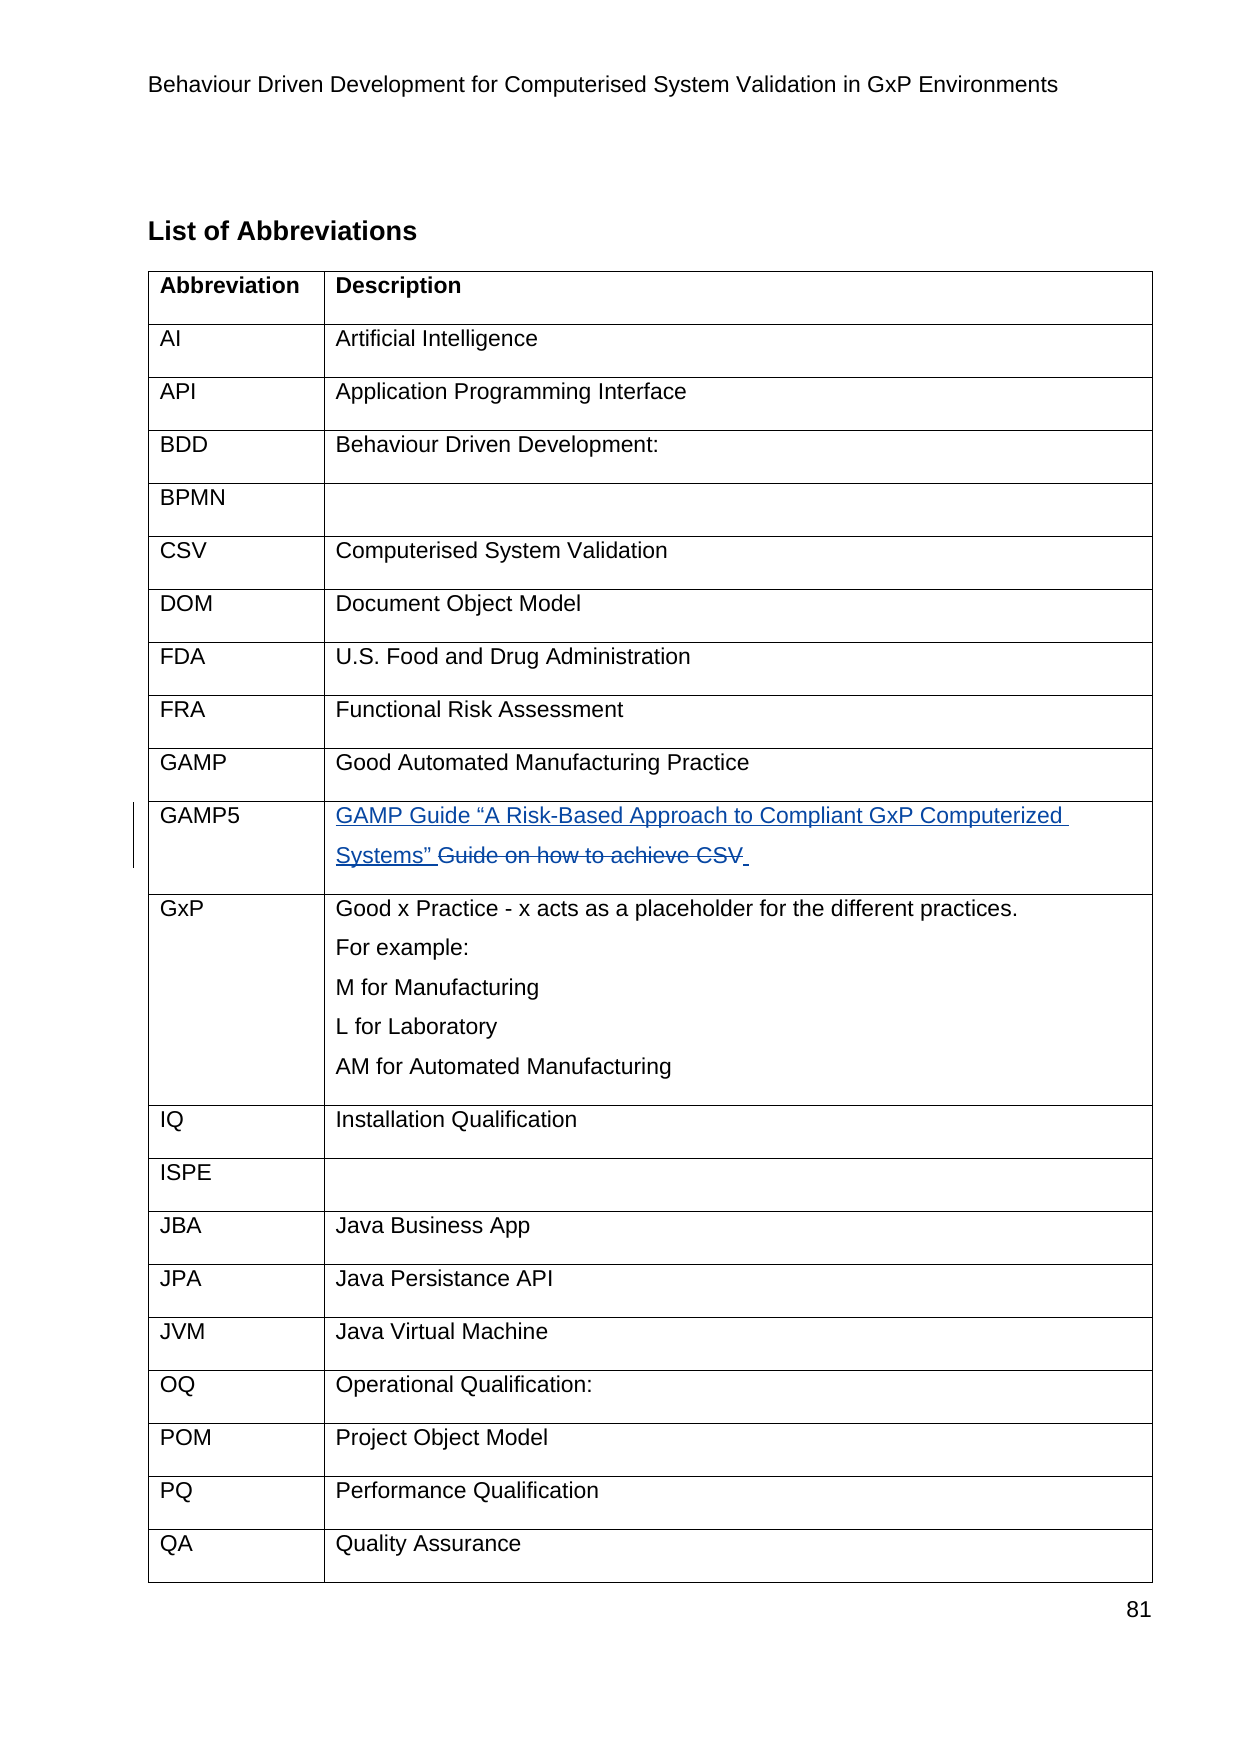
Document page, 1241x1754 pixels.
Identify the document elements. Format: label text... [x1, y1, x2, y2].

table_cell [325, 802, 1152, 894]
table_cell JVM [149, 1318, 324, 1370]
subtitle List of Abbreviations [148, 215, 1152, 246]
table_cell Performance Qualification [325, 1477, 1152, 1529]
table_cell DOM [149, 590, 324, 642]
table_cell GAMP [149, 749, 324, 801]
table_cell JBA [149, 1212, 324, 1264]
table_cell Functional Risk Assessment [325, 696, 1152, 748]
table_cell QA [149, 1530, 324, 1582]
table_cell Project Object Model [325, 1424, 1152, 1476]
table_cell BDD [149, 431, 324, 483]
table_cell IQ [149, 1106, 324, 1158]
table_cell POM [149, 1424, 324, 1476]
table_cell Behaviour Driven Development: [325, 431, 1152, 483]
table_cell [325, 484, 1152, 536]
table_cell FRA [149, 696, 324, 748]
table_cell Artificial Intelligence [325, 325, 1152, 377]
table_cell Document Object Model [325, 590, 1152, 642]
table_cell Good Automated Manufacturing Practice [325, 749, 1152, 801]
table_cell Application Programming Interface [325, 378, 1152, 430]
table_cell Good x Practice - x acts as a placeholder for the different practices. For example: M for Manufacturing L for Laboratory AM for Automated Manufacturing [325, 895, 1152, 1104]
table_cell Java Persistance API [325, 1265, 1152, 1317]
table_cell CSV [149, 537, 324, 589]
table_cell U.S. Food and Drug Administration [325, 643, 1152, 695]
table_cell OQ [149, 1371, 324, 1423]
table_cell AI [149, 325, 324, 377]
table_cell Operational Qualification: [325, 1371, 1152, 1423]
table_cell GAMP5 [149, 802, 324, 894]
table_header Abbreviation [149, 272, 324, 324]
table_cell Java Business App [325, 1212, 1152, 1264]
table_cell [325, 1159, 1152, 1211]
table_header Description [325, 272, 1152, 324]
table_cell API [149, 378, 324, 430]
table_cell JPA [149, 1265, 324, 1317]
table_cell ISPE [149, 1159, 324, 1211]
table_cell PQ [149, 1477, 324, 1529]
table_cell Java Virtual Machine [325, 1318, 1152, 1370]
table_cell Quality Assurance [325, 1530, 1152, 1582]
table_cell Computerised System Validation [325, 537, 1152, 589]
table_cell BPMN [149, 484, 324, 536]
table_cell FDA [149, 643, 324, 695]
table_cell Installation Qualification [325, 1106, 1152, 1158]
table_cell GxP [149, 895, 324, 1104]
